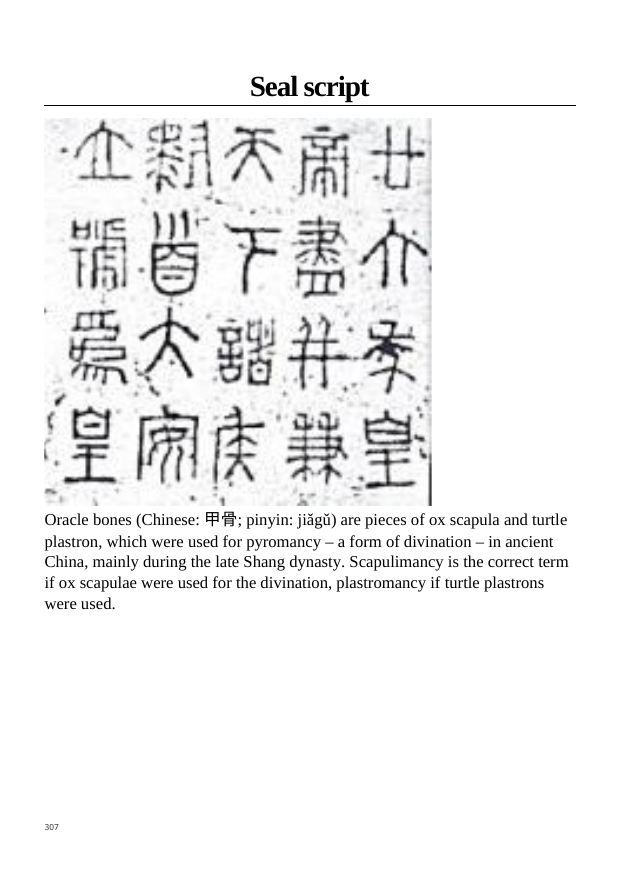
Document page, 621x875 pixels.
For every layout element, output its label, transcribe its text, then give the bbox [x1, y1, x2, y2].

text Oracle bones (Chinese: 甲骨; pinyin: jiǎgǔ) are pieces of ox scapula and turtle plastron, which were used for pyromancy – a form of divination – in ancient China, mainly during the late Shang dynasty. Scapulimancy is the correct term if ox scapulae were used for the divination, plastromancy if turtle plastrons were used. [44, 507, 576, 613]
picture [44, 118, 432, 506]
subtitle Seal script [44, 69, 576, 105]
